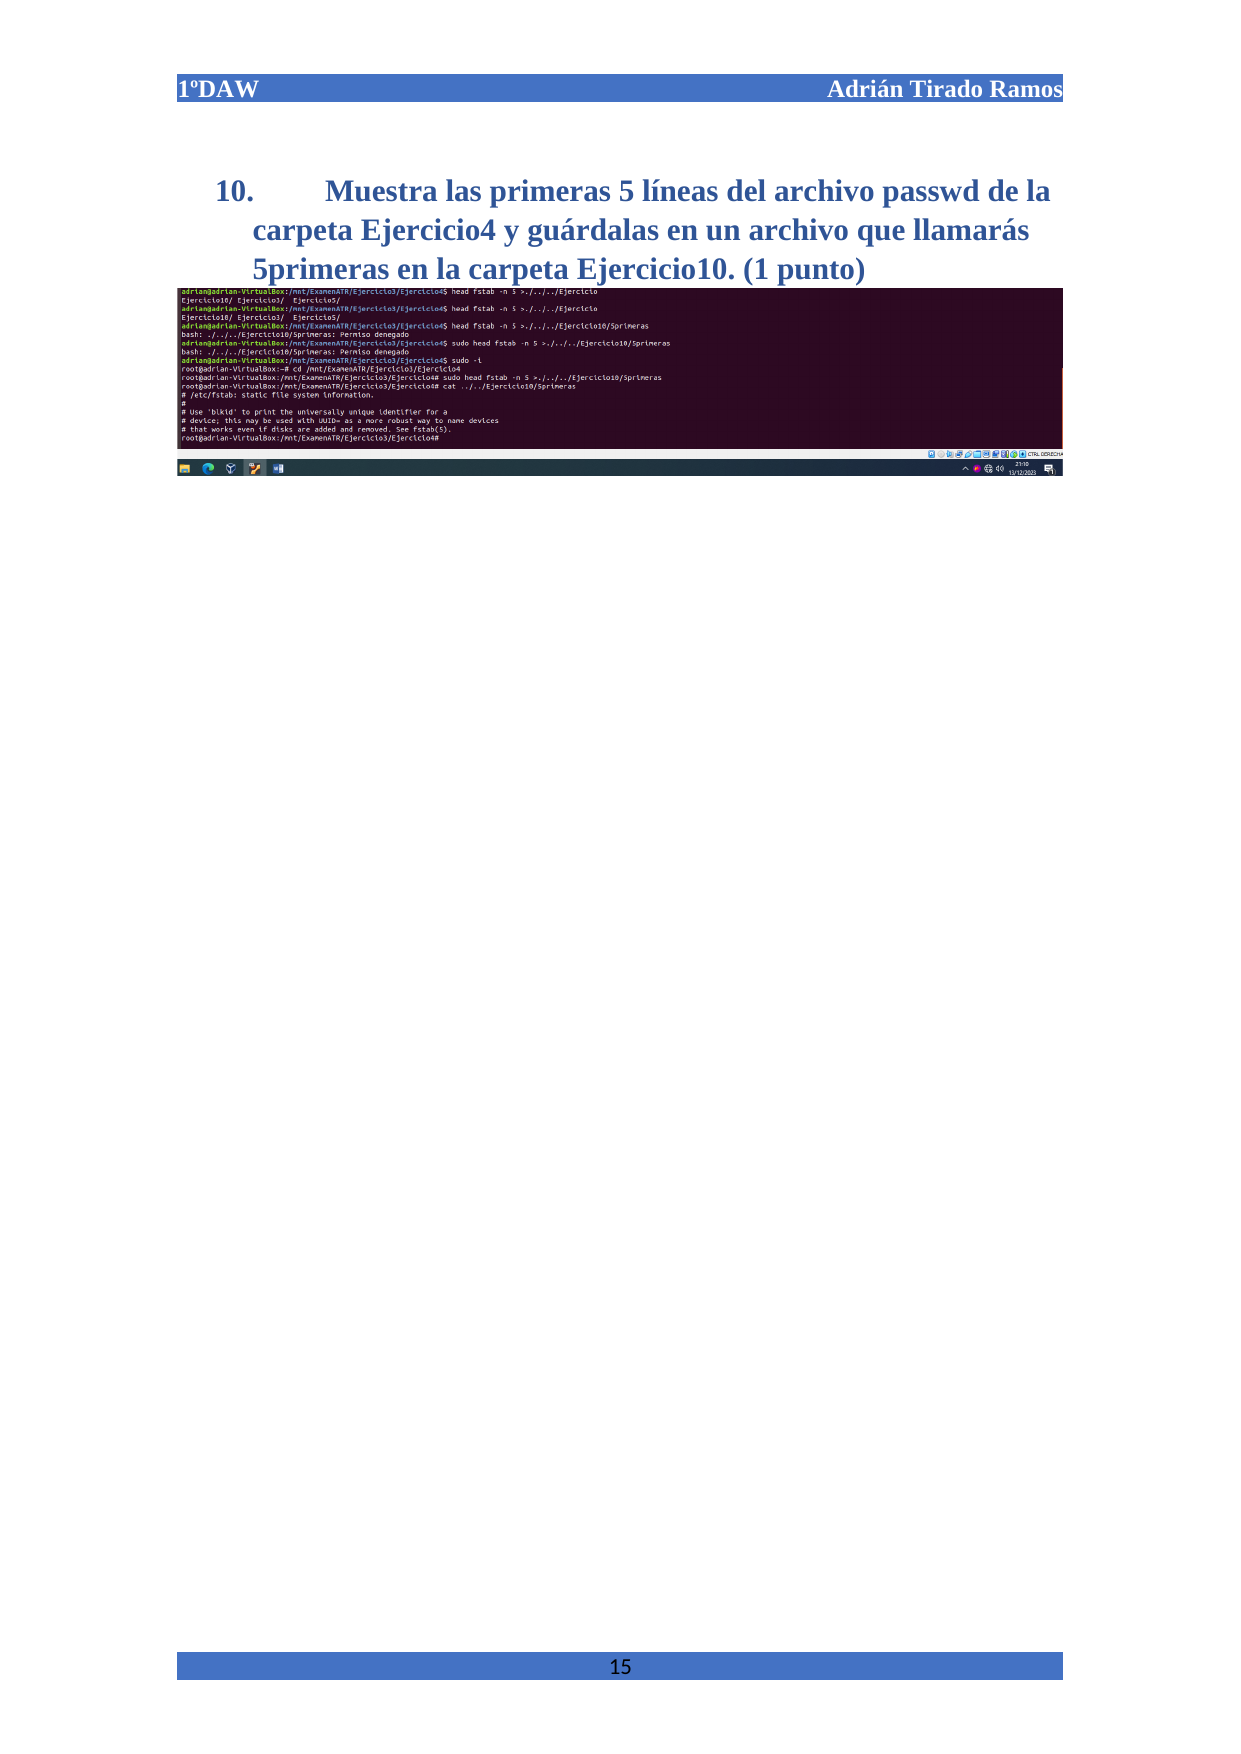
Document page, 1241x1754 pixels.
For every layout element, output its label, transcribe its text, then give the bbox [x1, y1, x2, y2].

picture [177, 288, 1063, 476]
subtitle Muestra las primeras 5 líneas del archivo passwd de la carpeta Ejercicio4 y guárdalas en un archivo que llamarás 5primeras en la carpeta Ejercicio10. (1 punto) [215, 173, 1063, 286]
